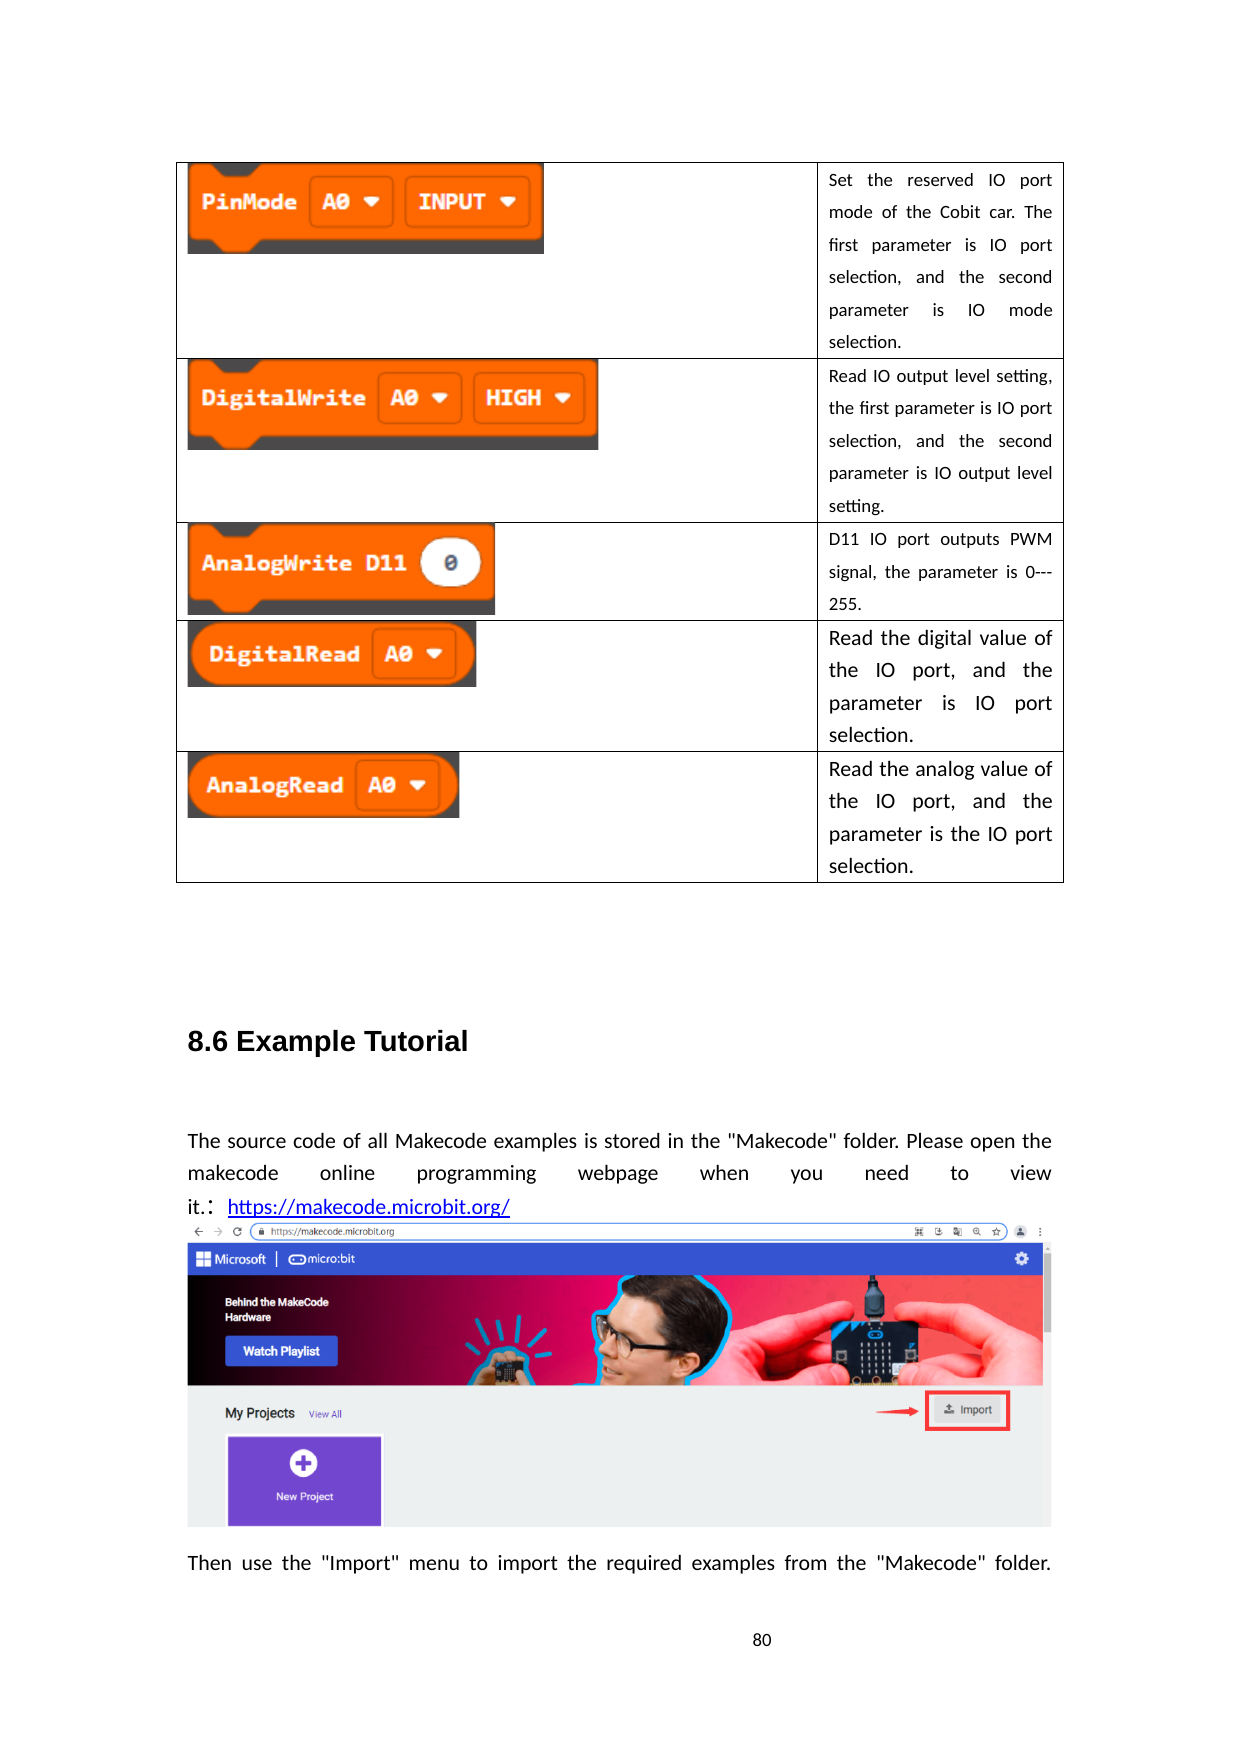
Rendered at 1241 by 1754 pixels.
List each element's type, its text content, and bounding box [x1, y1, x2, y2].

table_cell [177, 163, 817, 358]
table_cell D11 IO port outputs PWM signal, the parameter is 0---255. [818, 523, 1063, 620]
picture [187, 359, 599, 450]
table_cell Set the reserved IO port mode of the Cobit car. The first parameter is IO port selection, and the second parameter is IO mode selection. [818, 163, 1063, 358]
text The source code of all Makecode examples is stored in the "Makecode" folder. Please open the makecode online programming webpage when you need to view it.：https://makecode.microbit.org/ [187, 1124, 1053, 1221]
subtitle 8.6 Example Tutorial [187, 1008, 1053, 1073]
table_cell [177, 752, 817, 882]
table_cell Read IO output level setting, the first parameter is IO port selection, and the second parameter is IO output level setting. [818, 359, 1063, 522]
picture [187, 1221, 1052, 1527]
text Then use the "Import" menu to import the required examples from the "Makecode" folder. [187, 1546, 1053, 1579]
table_cell [177, 523, 817, 620]
table_cell Read the analog value of the IO port, and the parameter is the IO port selection. [818, 752, 1063, 882]
picture [187, 522, 496, 615]
table_cell [177, 621, 817, 751]
picture [187, 621, 477, 687]
picture [187, 163, 544, 254]
table_cell [177, 359, 817, 522]
table_cell Read the digital value of the IO port, and the parameter is IO port selection. [818, 621, 1063, 751]
picture [187, 752, 460, 818]
